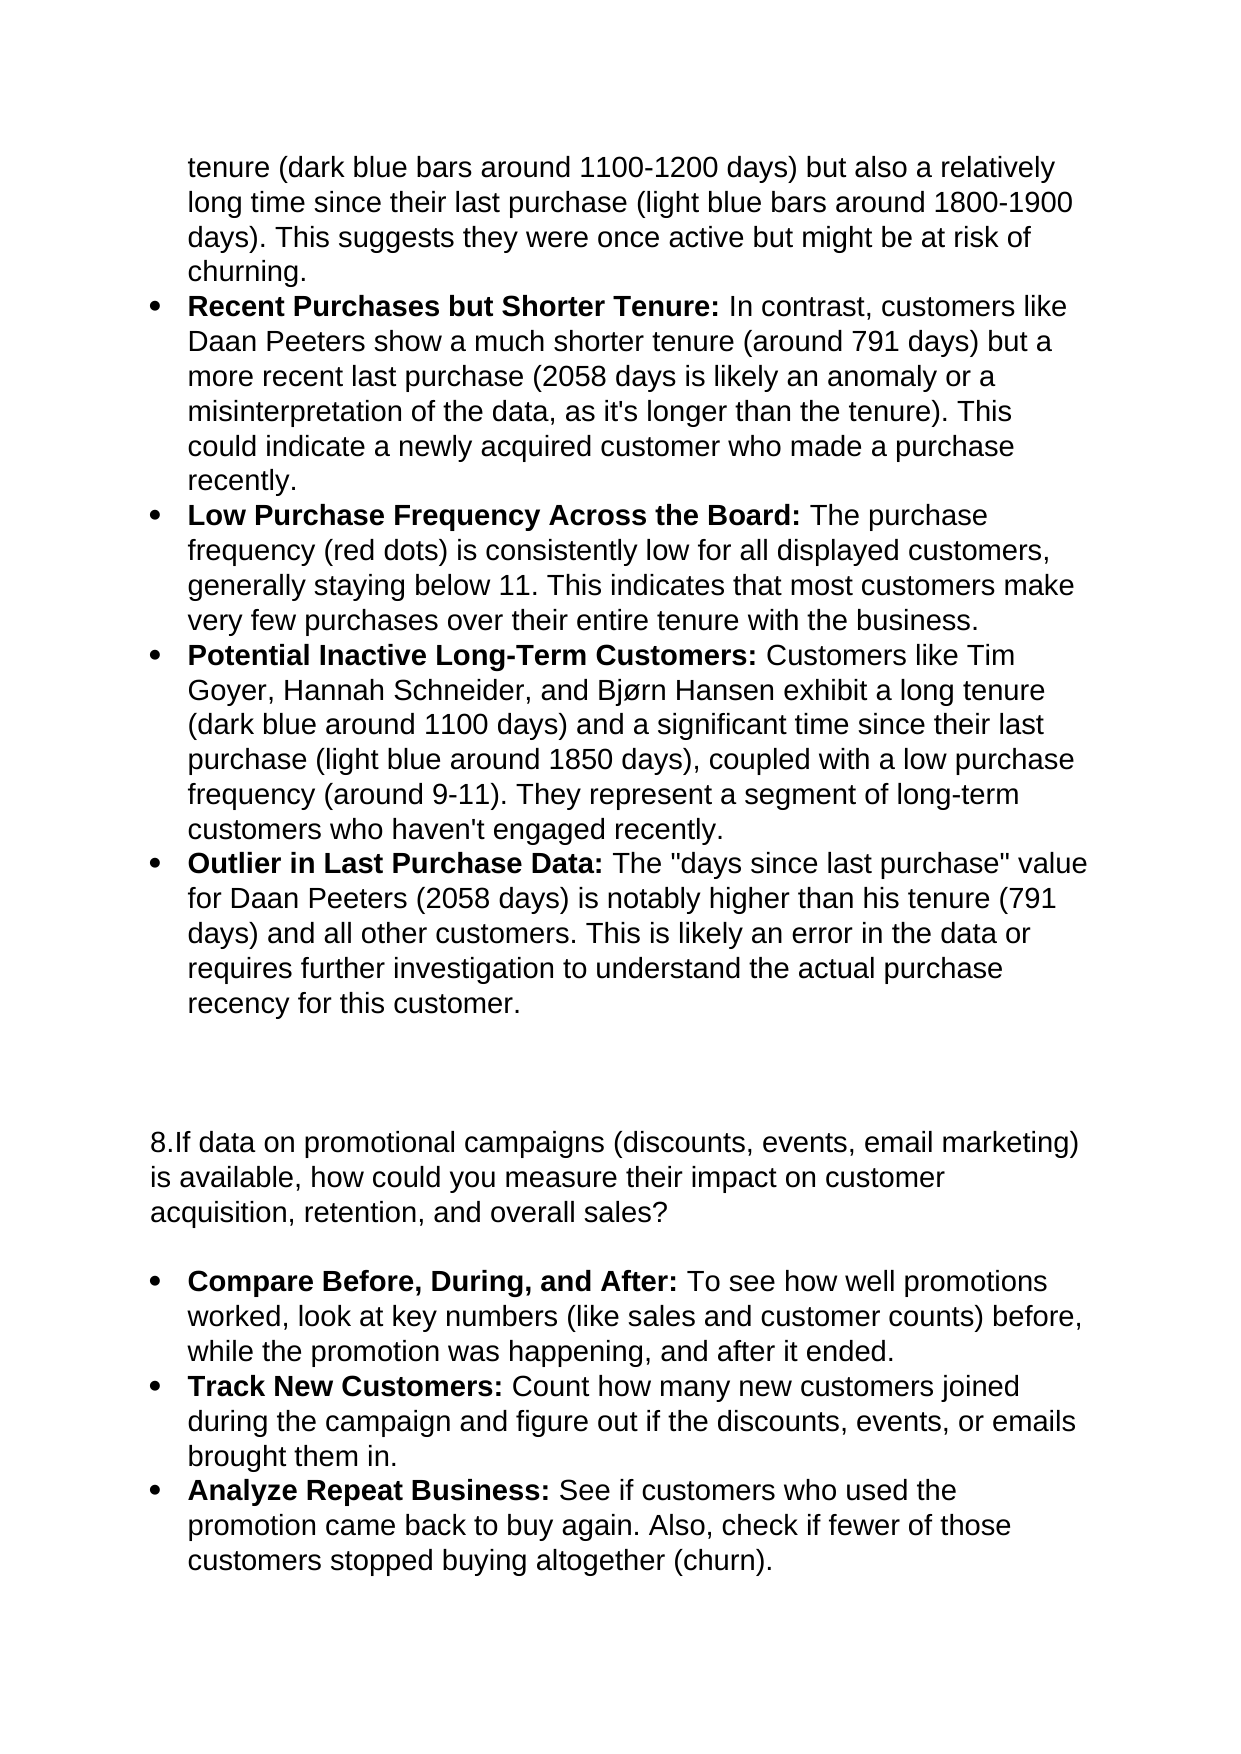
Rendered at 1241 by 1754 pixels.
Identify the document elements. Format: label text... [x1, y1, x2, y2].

list Recent Purchases but Shorter Tenure: In contrast, customers like Daan Peeters show a much shorter tenure (around 791 days) but a more recent last purchase (2058 days is likely an anomaly or a misinterpretation of the data, as it's longer than the tenure). This could indicate a newly acquired customer who made a purchase recently. [150, 289, 1090, 497]
list Potential Inactive Long-Term Customers: Customers like Tim Goyer, Hannah Schneider, and Bjørn Hansen exhibit a long tenure (dark blue around 1100 days) and a significant time since their last purchase (light blue around 1850 days), coupled with a low purchase frequency (around 9-11). They represent a segment of long-term customers who haven't engaged recently. [150, 637, 1090, 845]
list Track New Customers: Count how many new customers joined during the campaign and figure out if the discounts, events, or emails brought them in. [150, 1369, 1090, 1472]
list Outlier in Last Purchase Data: The "days since last purchase" value for Daan Peeters (2058 days) is notably higher than his tenure (791 days) and all other customers. This is likely an error in the data or requires further investigation to understand the actual purchase recency for this customer. [150, 846, 1090, 1019]
list Compare Before, During, and After: To see how well promotions worked, look at key numbers (like sales and customer counts) before, while the promotion was happening, and after it ended. [150, 1264, 1090, 1367]
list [150, 150, 1090, 288]
list Analyze Repeat Business: See if customers who used the promotion came back to buy again. Also, check if fewer of those customers stopped buying altogether (churn). [150, 1473, 1090, 1577]
list Low Purchase Frequency Across the Board: The purchase frequency (red dots) is consistently low for all displayed customers, generally staying below 11. This indicates that most customers make very few purchases over their entire tenure with the business. [150, 498, 1090, 636]
text 8.If data on promotional campaigns (discounts, events, email marketing) is available, how could you measure their impact on customer acquisition, retention, and overall sales? [150, 1125, 1090, 1228]
